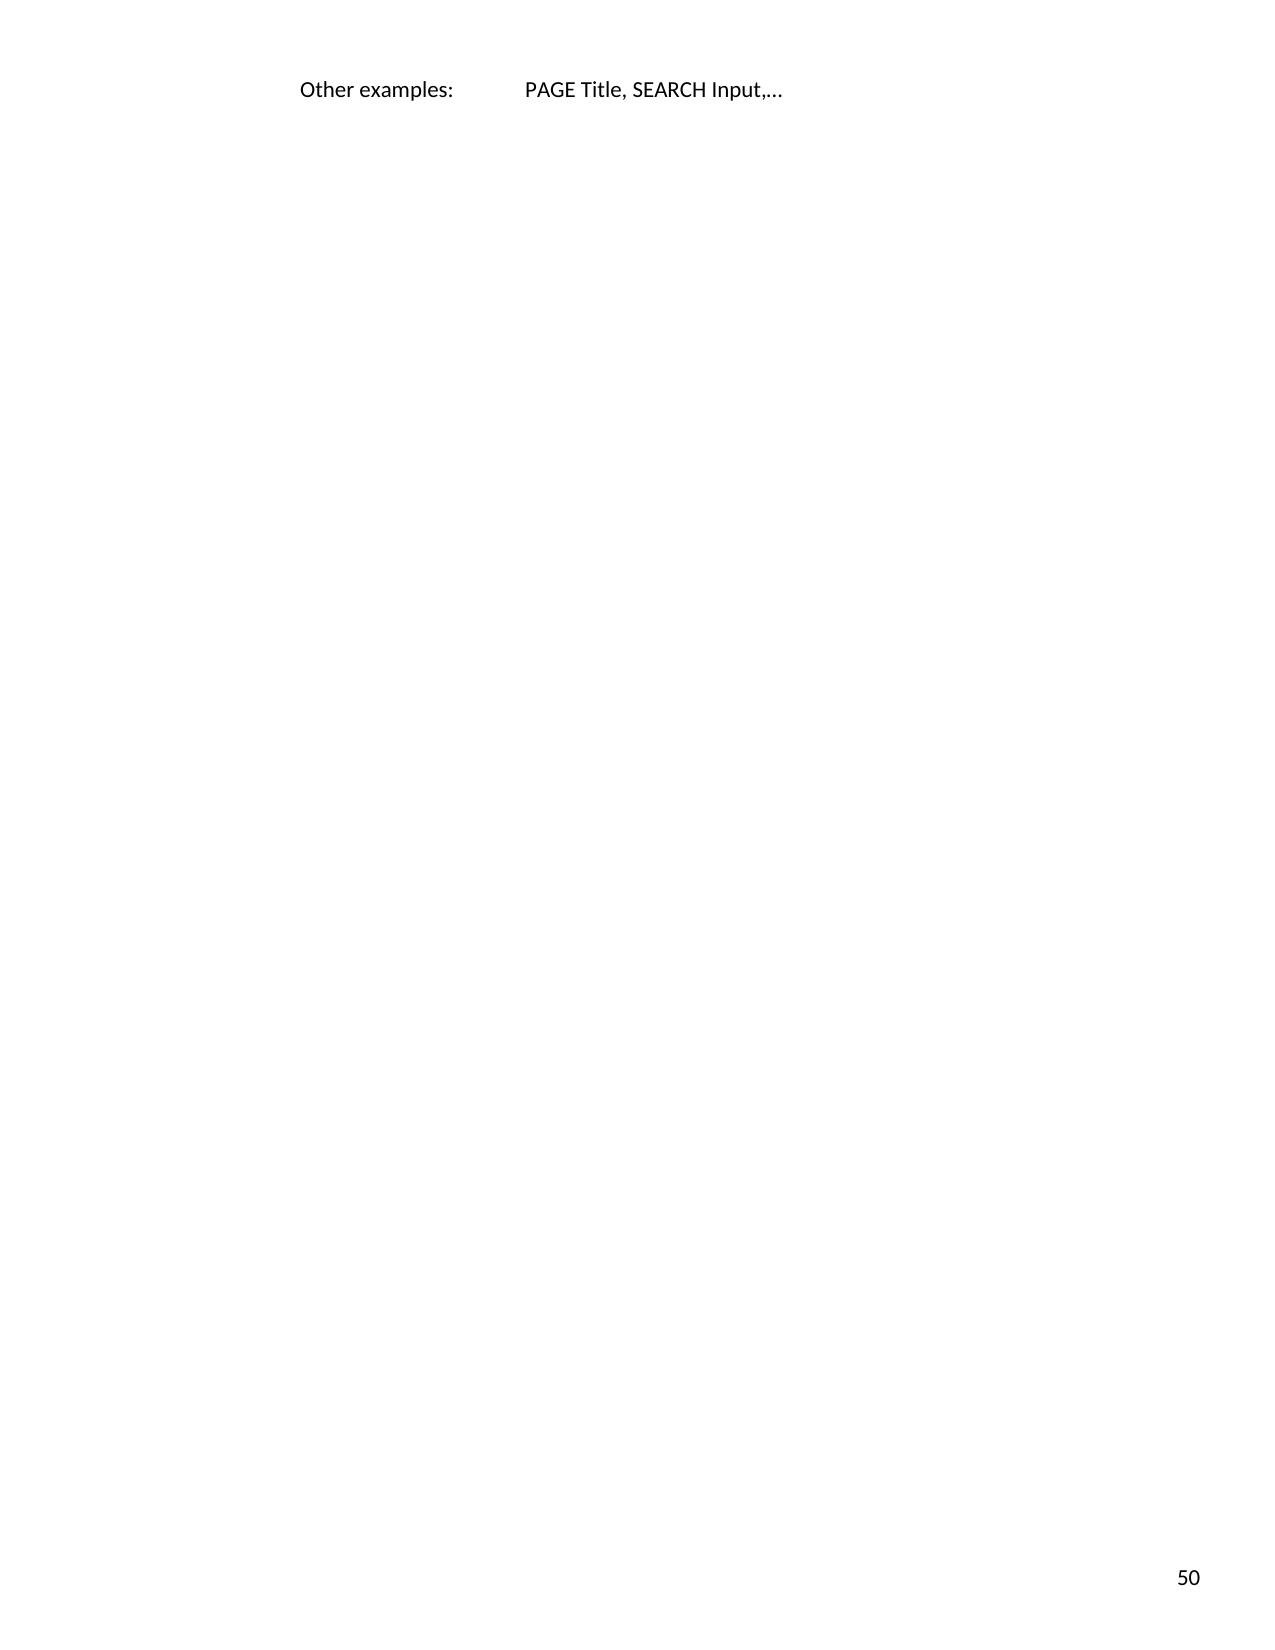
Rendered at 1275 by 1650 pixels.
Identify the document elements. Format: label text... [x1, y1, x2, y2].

text Other examples: PAGE Title, SEARCH Input,… [300, 75, 1200, 103]
